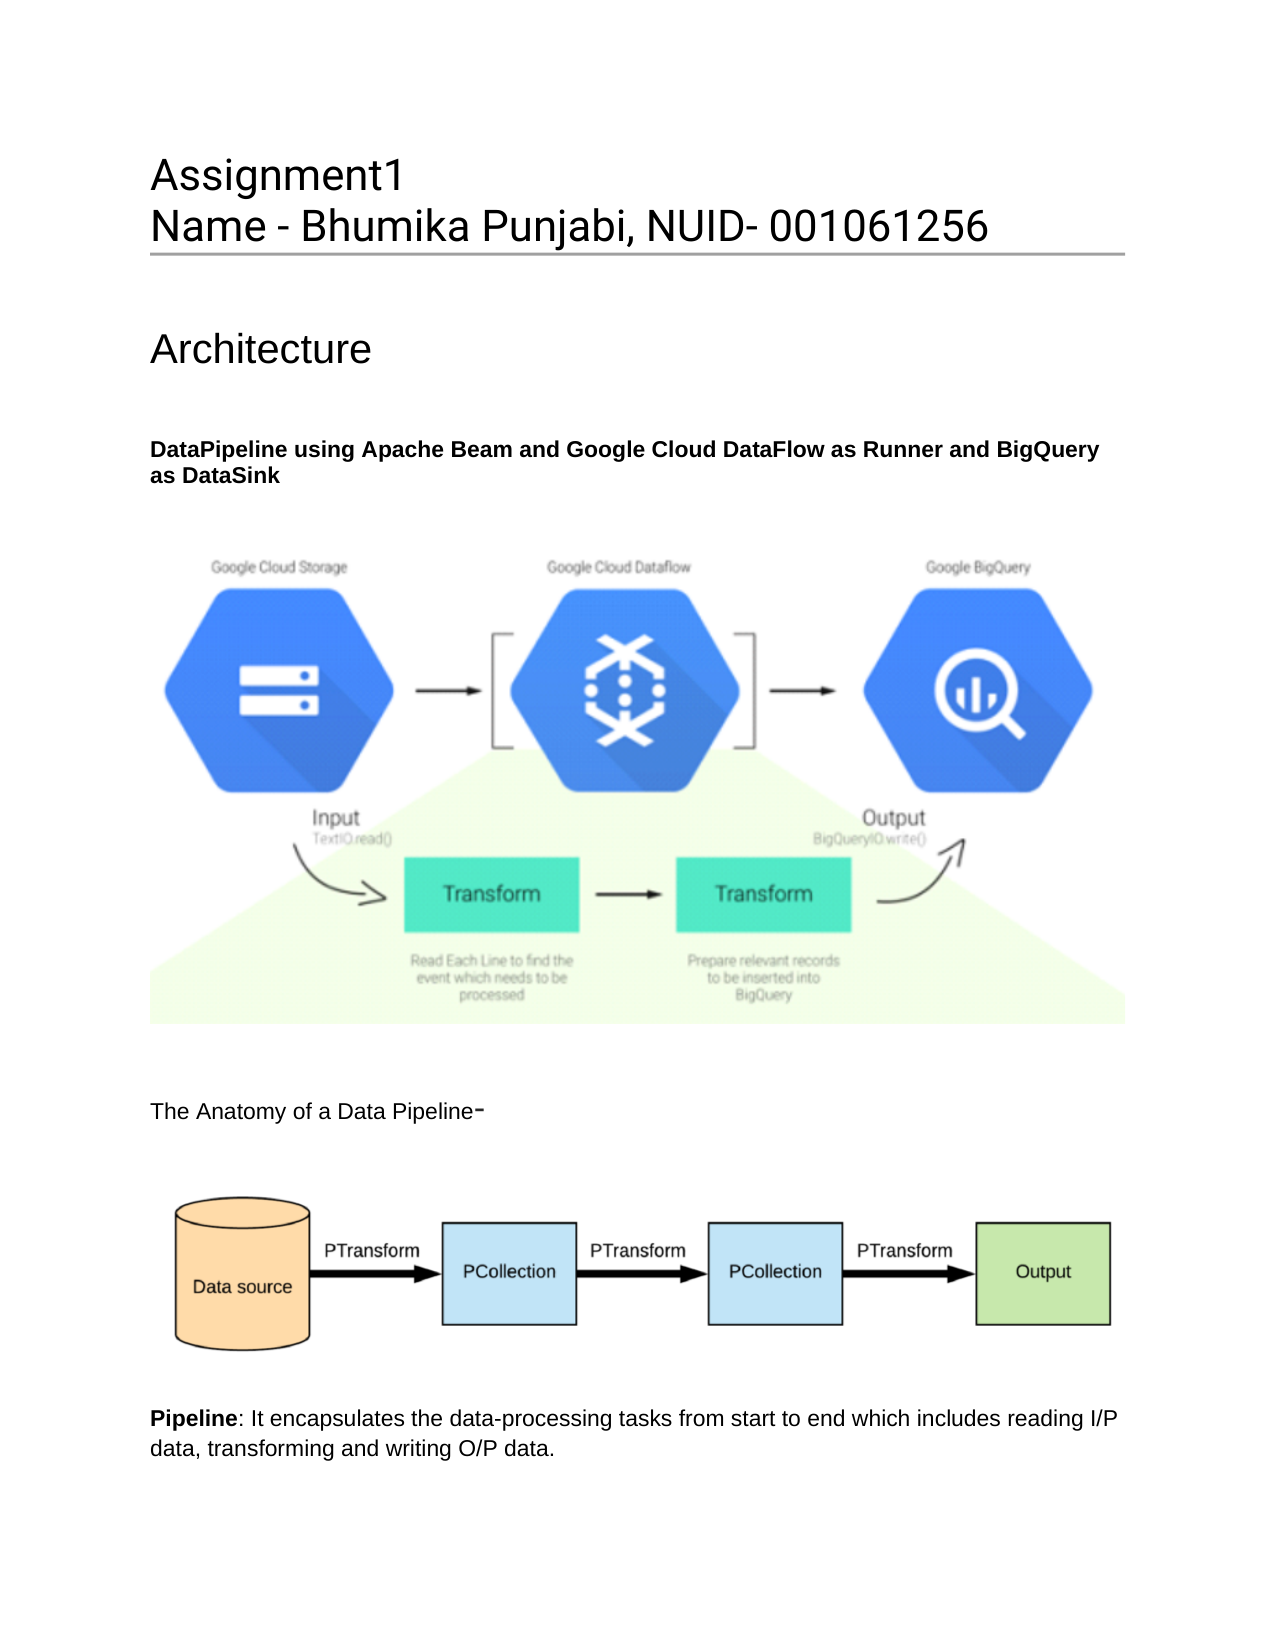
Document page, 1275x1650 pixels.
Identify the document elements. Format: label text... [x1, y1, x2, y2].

picture [150, 1166, 1125, 1371]
subtitle Architecture [150, 324, 1125, 372]
title Assignment1 Name - Bhumika Punjabi, NUID- 001061256 [150, 150, 1125, 252]
picture [150, 535, 1125, 1024]
subtitle The Anatomy of a Data Pipeline- [150, 1087, 1125, 1127]
text DataPipeline using Apache Beam and Google Cloud DataFlow as Runner and BigQuery as DataSink [150, 436, 1125, 488]
text Pipeline: It encapsulates the data-processing tasks from start to end which includes reading I/P data, transforming and writing O/P data. [150, 1404, 1125, 1461]
